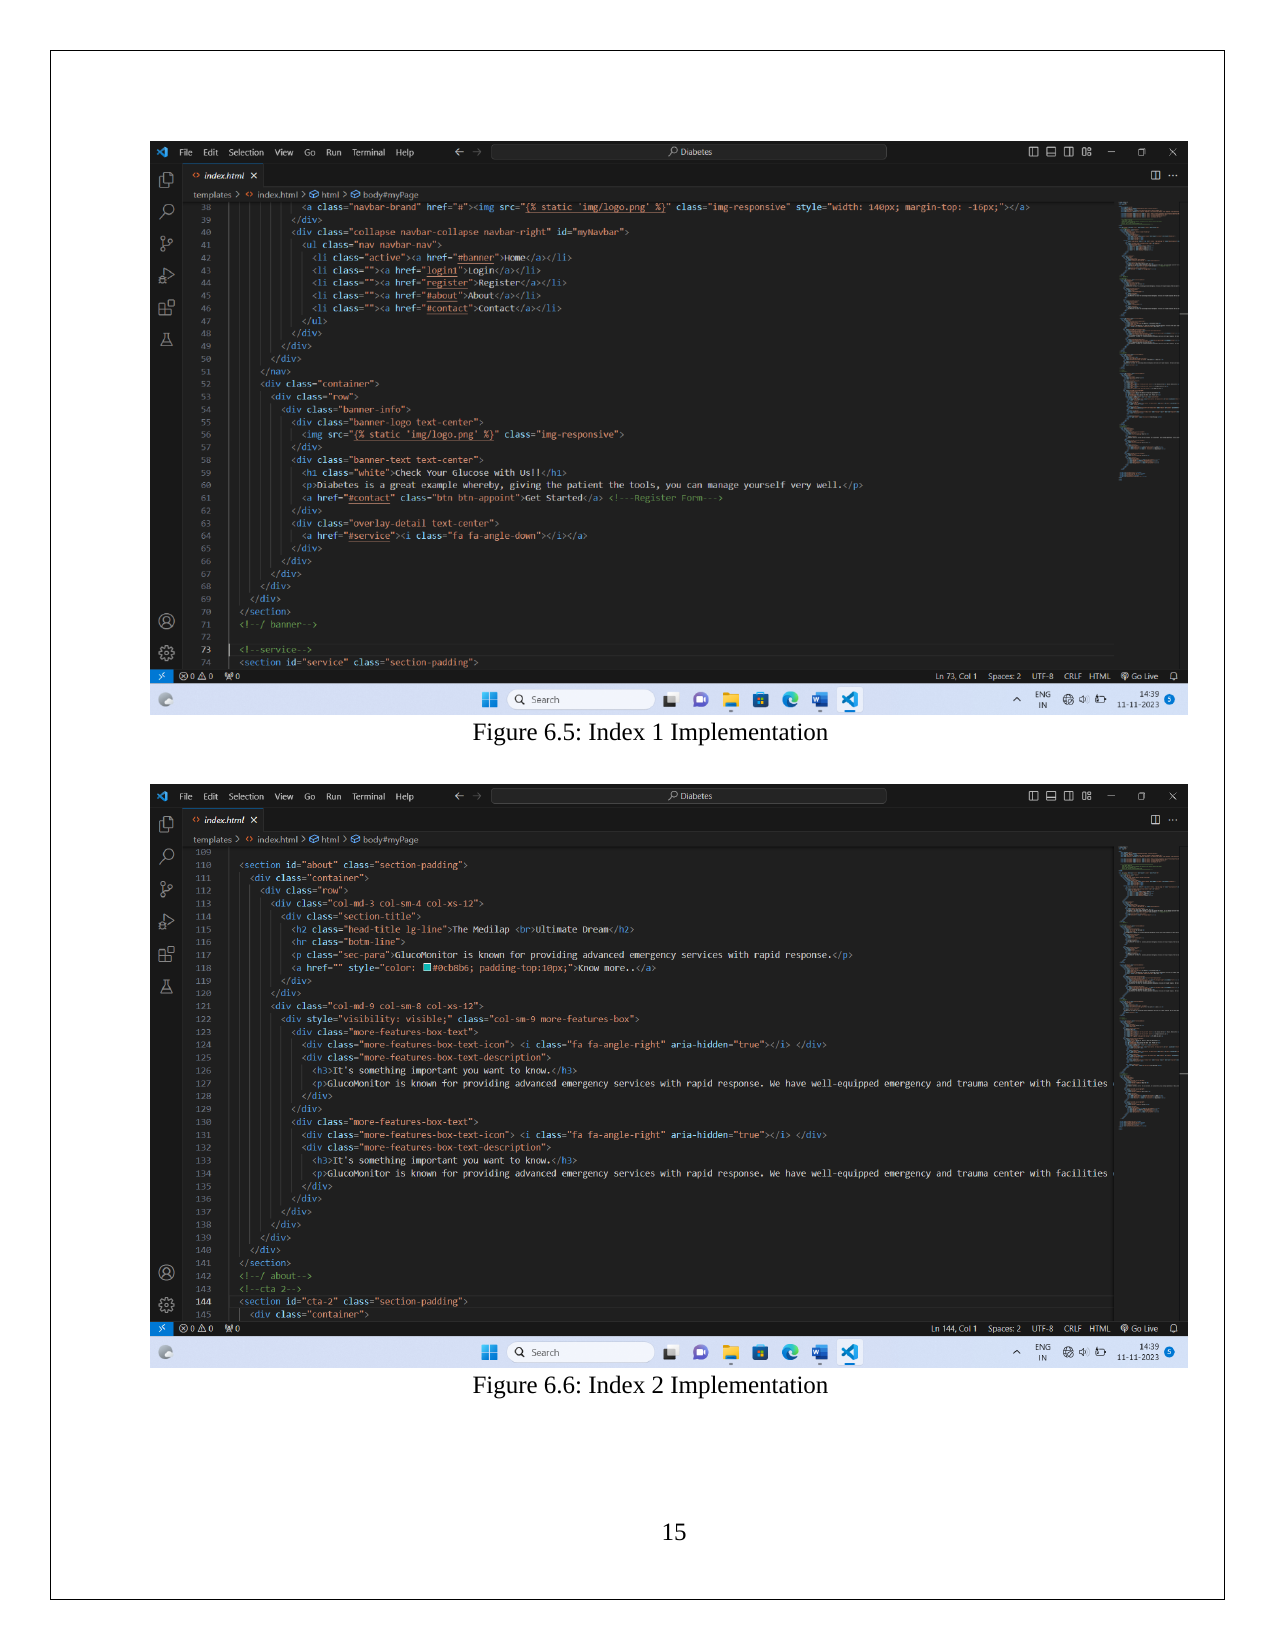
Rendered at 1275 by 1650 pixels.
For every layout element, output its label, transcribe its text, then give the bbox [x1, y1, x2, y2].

picture [150, 784, 1188, 1368]
list Figure 6.6: Index 2 Implementation [150, 1370, 1150, 1399]
picture [150, 141, 1188, 715]
list Figure 6.5: Index 1 Implementation [150, 717, 1150, 746]
